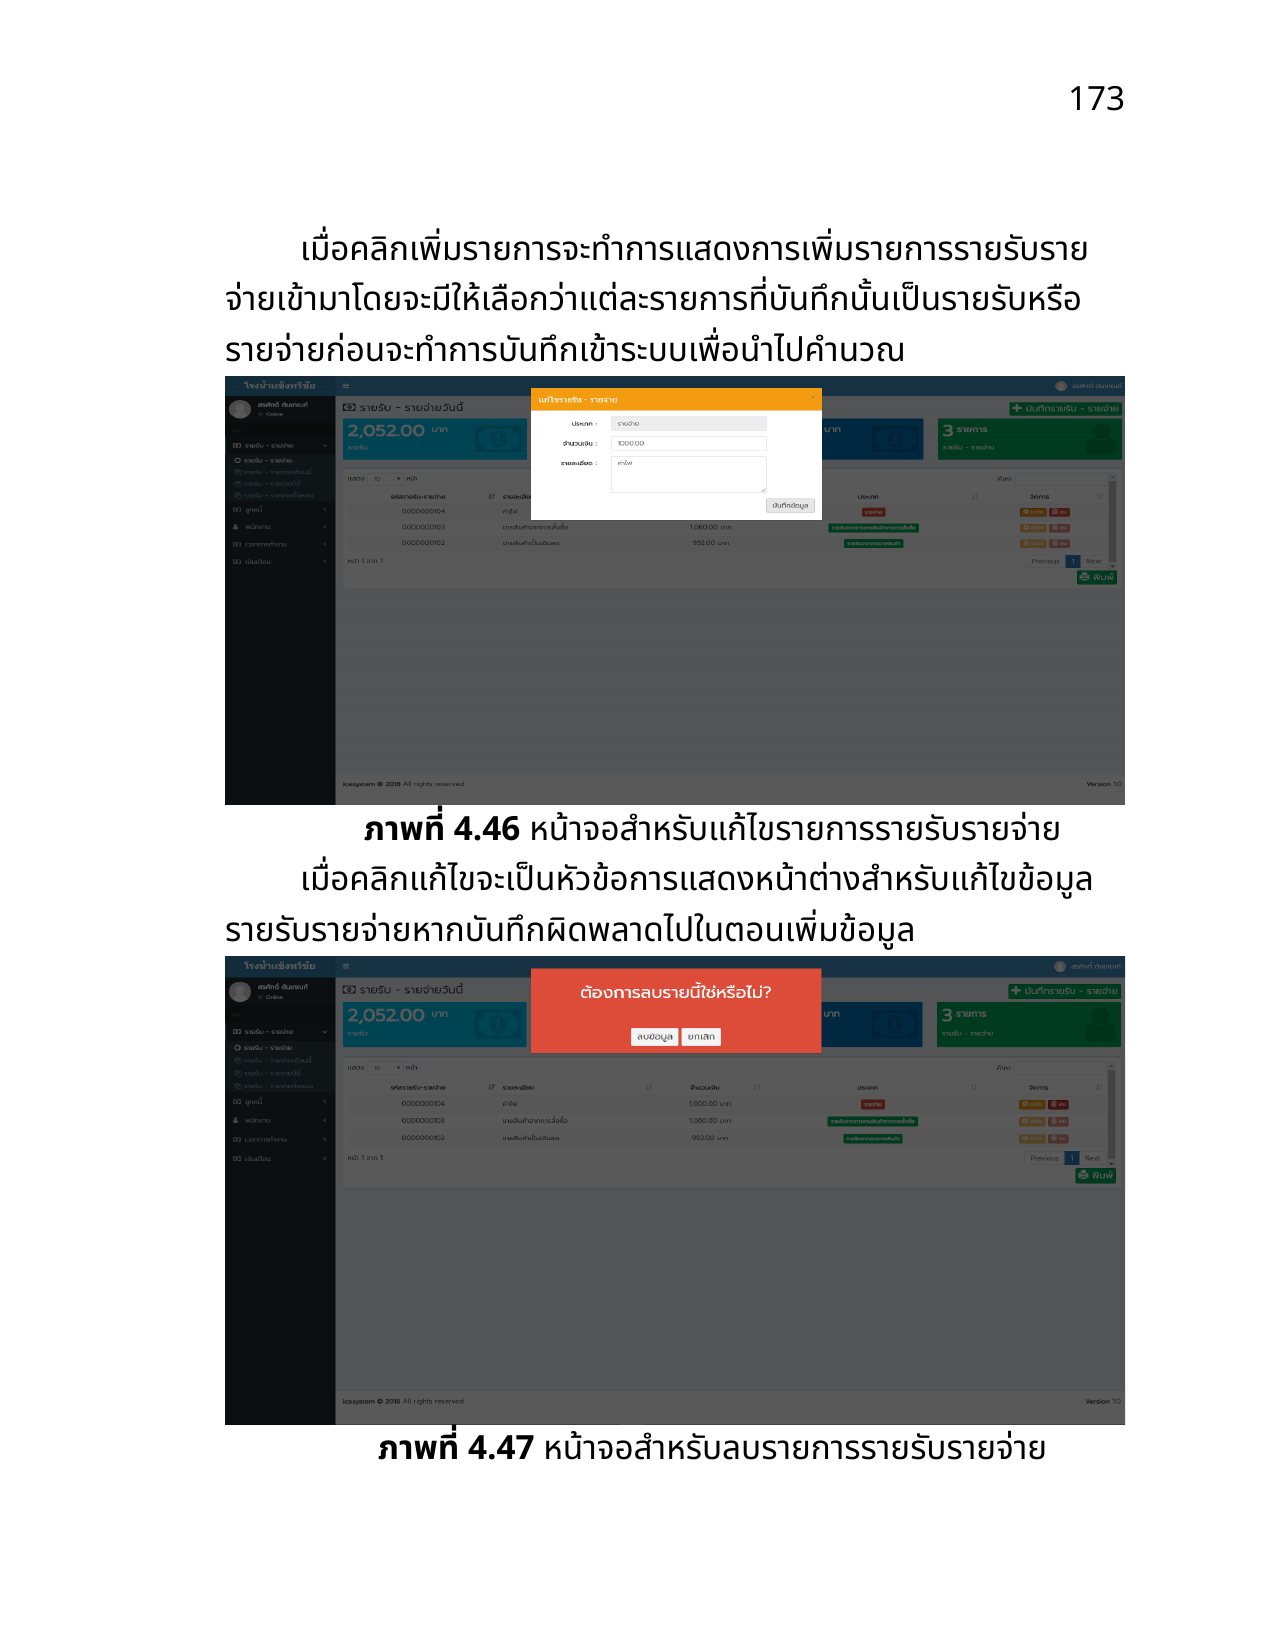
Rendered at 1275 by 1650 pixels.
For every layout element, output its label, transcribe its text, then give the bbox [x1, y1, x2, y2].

text เมื่อคลิกเพิ่มรายการจะทำการแสดงการเพิ่มรายการรายรับรายจ่ายเข้ามาโดยจะมีให้เลือกว่าแต่ละรายการที่บันทึกนั้นเป็นรายรับหรือรายจ่ายก่อนจะทำการบันทึกเข้าระบบเพื่อนำไปคำนวณ [225, 225, 1125, 376]
picture [225, 956, 1125, 1425]
picture [225, 376, 1125, 805]
text ภาพที่ 4.47 หน้าจอสำหรับลบรายการรายรับรายจ่าย [225, 1425, 1125, 1475]
text ภาพที่ 4.46 หน้าจอสำหรับแก้ไขรายการรายรับรายจ่าย [225, 805, 1125, 855]
text เมื่อคลิกแก้ไขจะเป็นหัวข้อการแสดงหน้าต่างสำหรับแก้ไขข้อมูลรายรับรายจ่ายหากบันทึกผิดพลาดไปในตอนเพิ่มข้อมูล [225, 855, 1125, 956]
